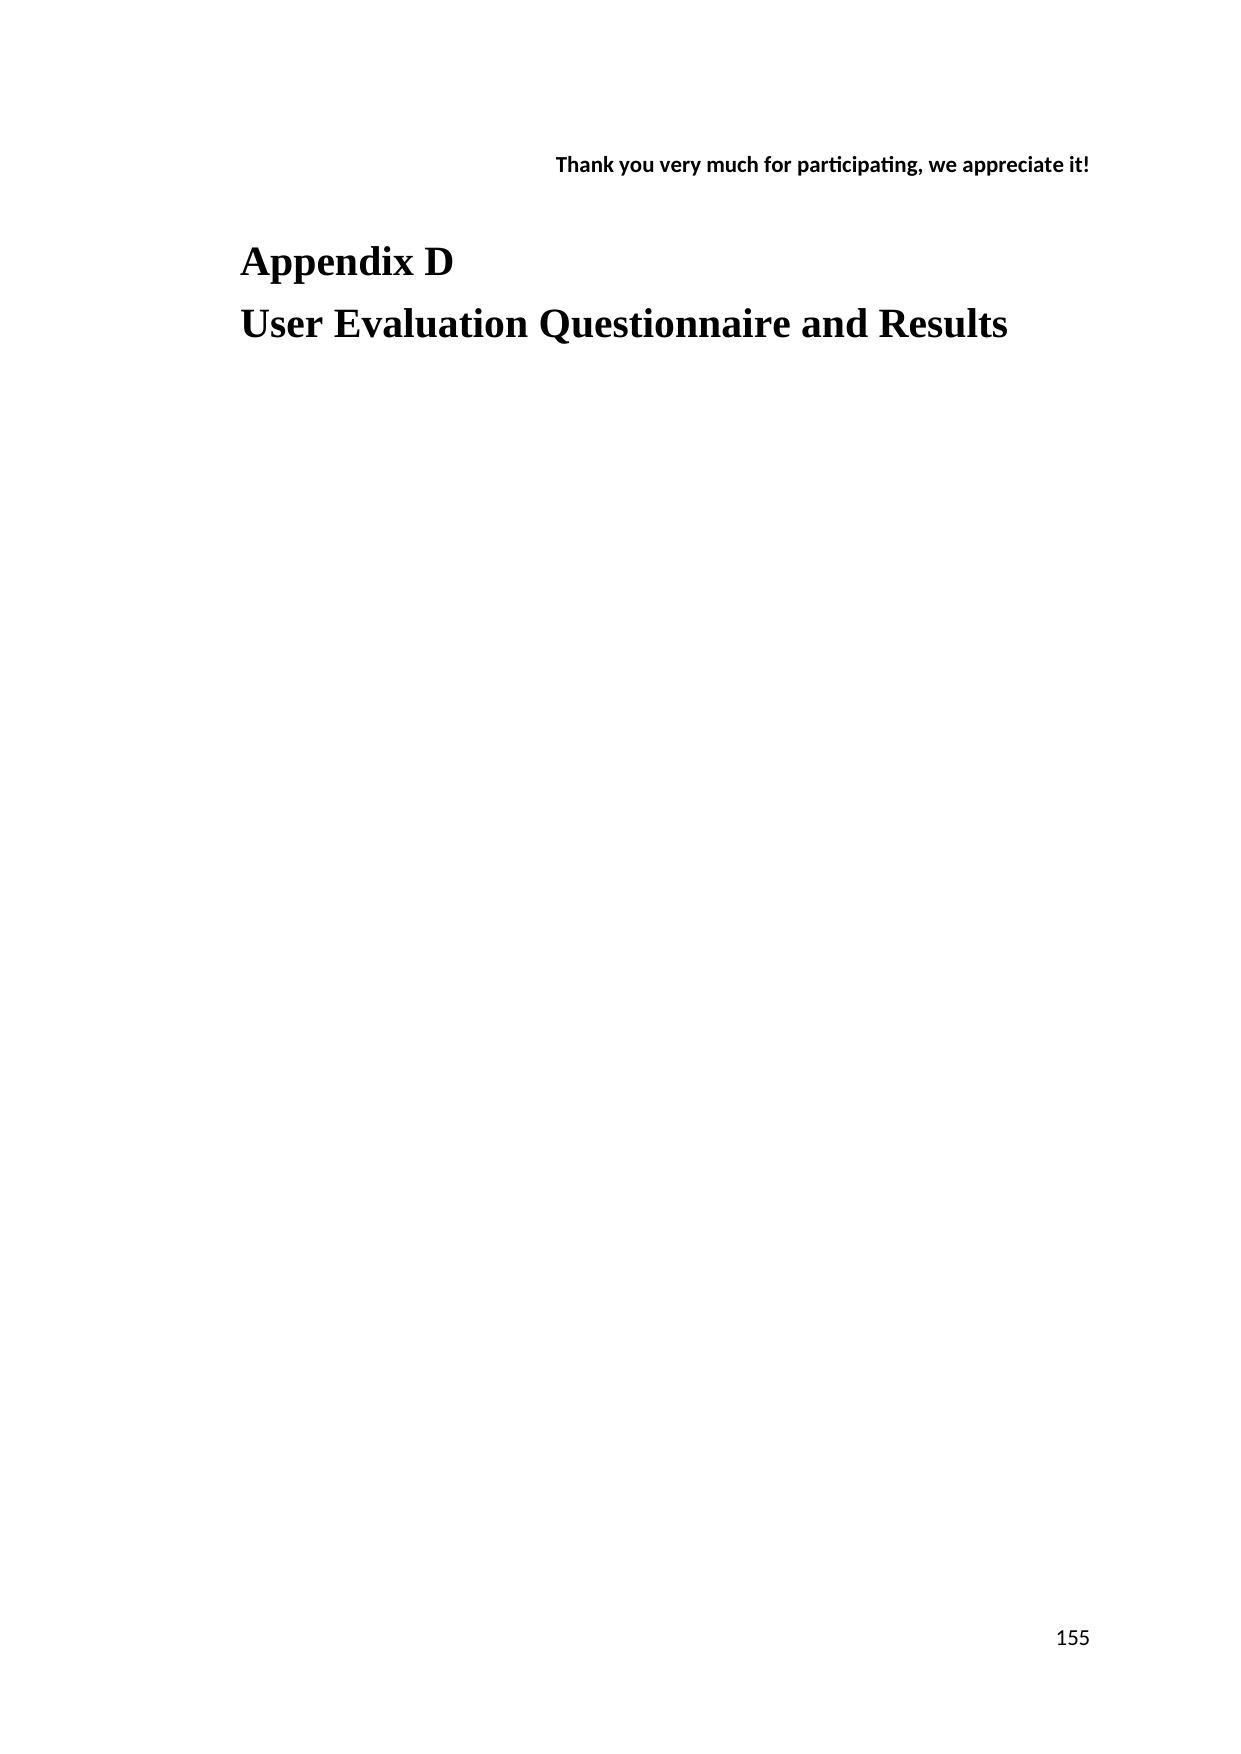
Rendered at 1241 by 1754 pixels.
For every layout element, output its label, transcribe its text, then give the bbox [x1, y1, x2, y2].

subtitle Appendix D User Evaluation Questionnaire and Results [240, 236, 1090, 347]
text Thank you very much for participating, we appreciate it! [240, 150, 1090, 178]
